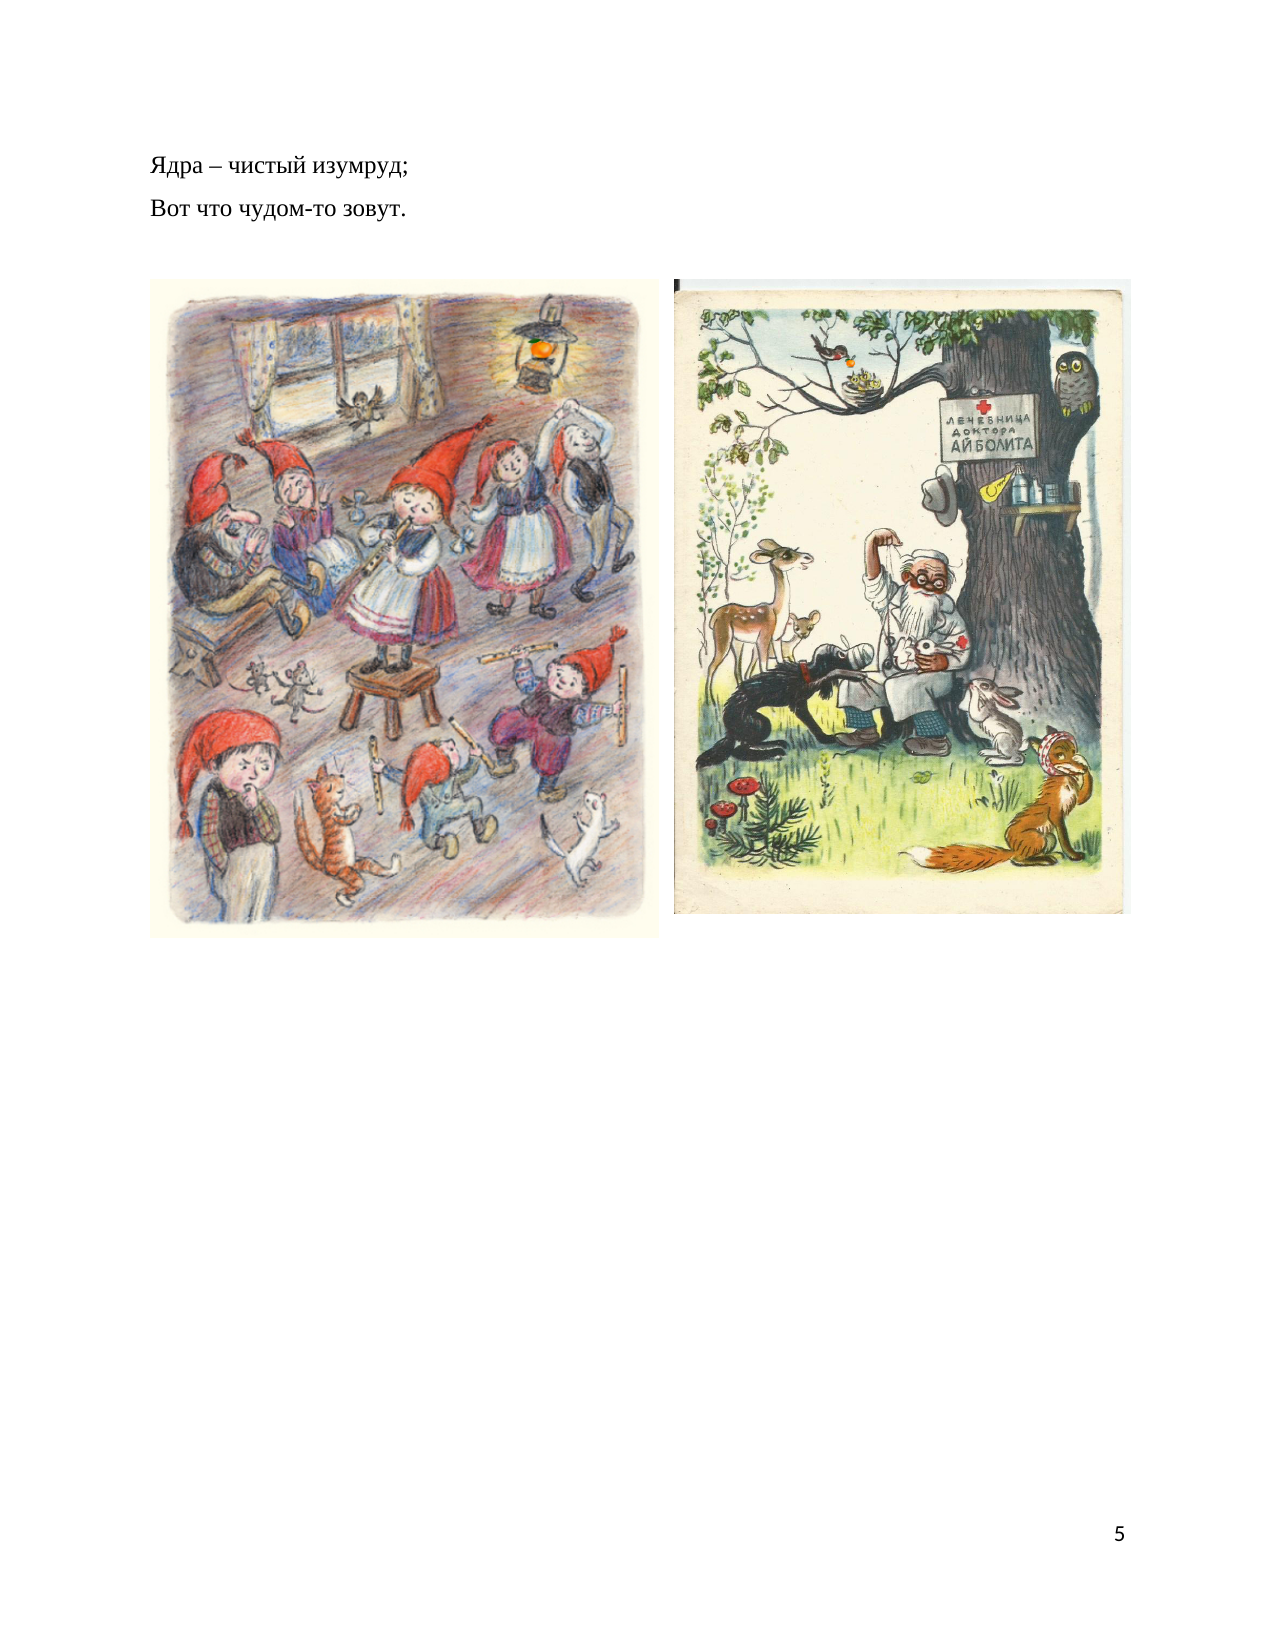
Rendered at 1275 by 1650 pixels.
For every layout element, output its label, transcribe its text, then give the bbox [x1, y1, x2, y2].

picture [674, 279, 1131, 914]
table_header [139, 279, 663, 951]
text Вот что чудом-то зовут. [150, 193, 1125, 222]
picture [150, 279, 659, 938]
table_header [664, 279, 1136, 951]
text Ядра – чистый изумруд; [150, 150, 1125, 179]
